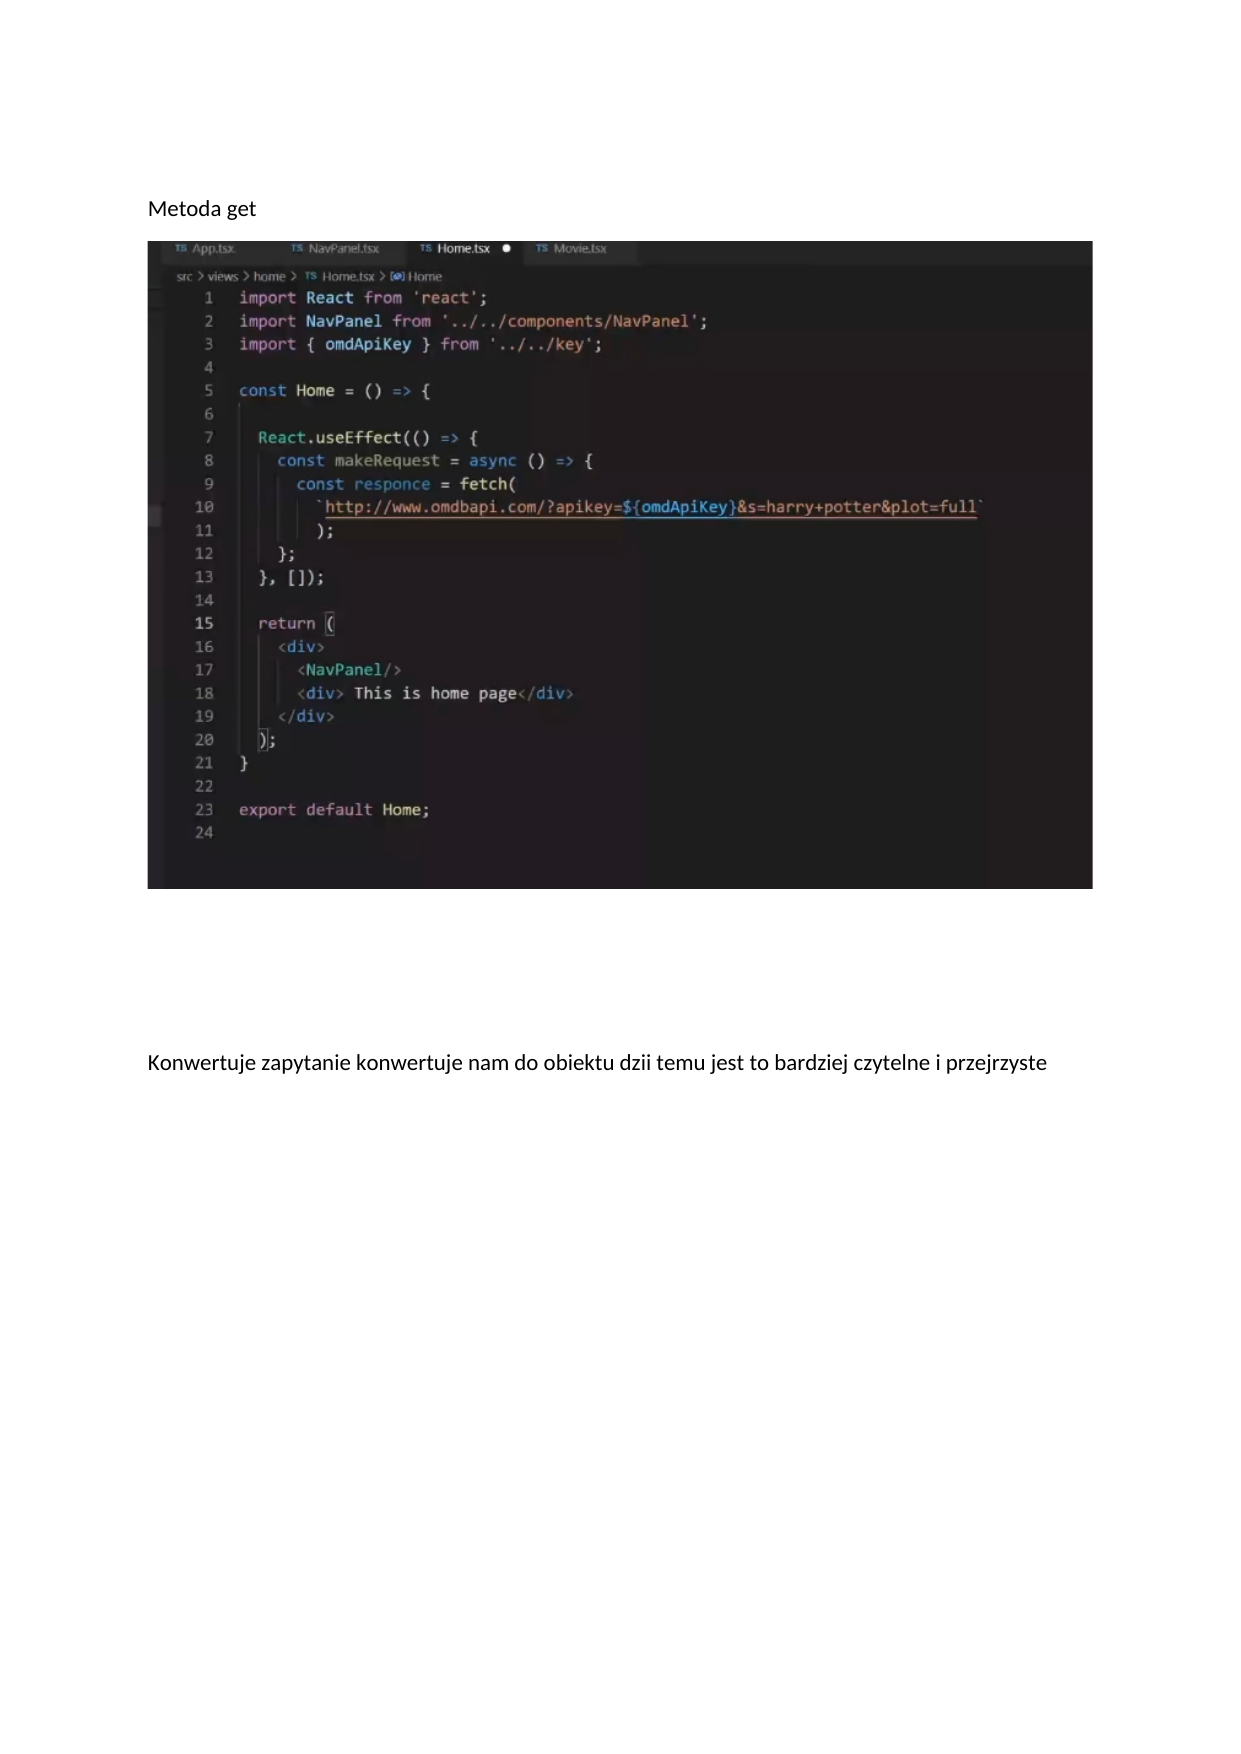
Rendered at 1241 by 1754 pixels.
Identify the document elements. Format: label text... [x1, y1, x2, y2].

text Metoda get [148, 194, 1093, 222]
text Konwertuje zapytanie konwertuje nam do obiektu dzii temu jest to bardziej czytelne i przejrzyste [148, 1048, 1093, 1076]
picture [147, 241, 1093, 889]
